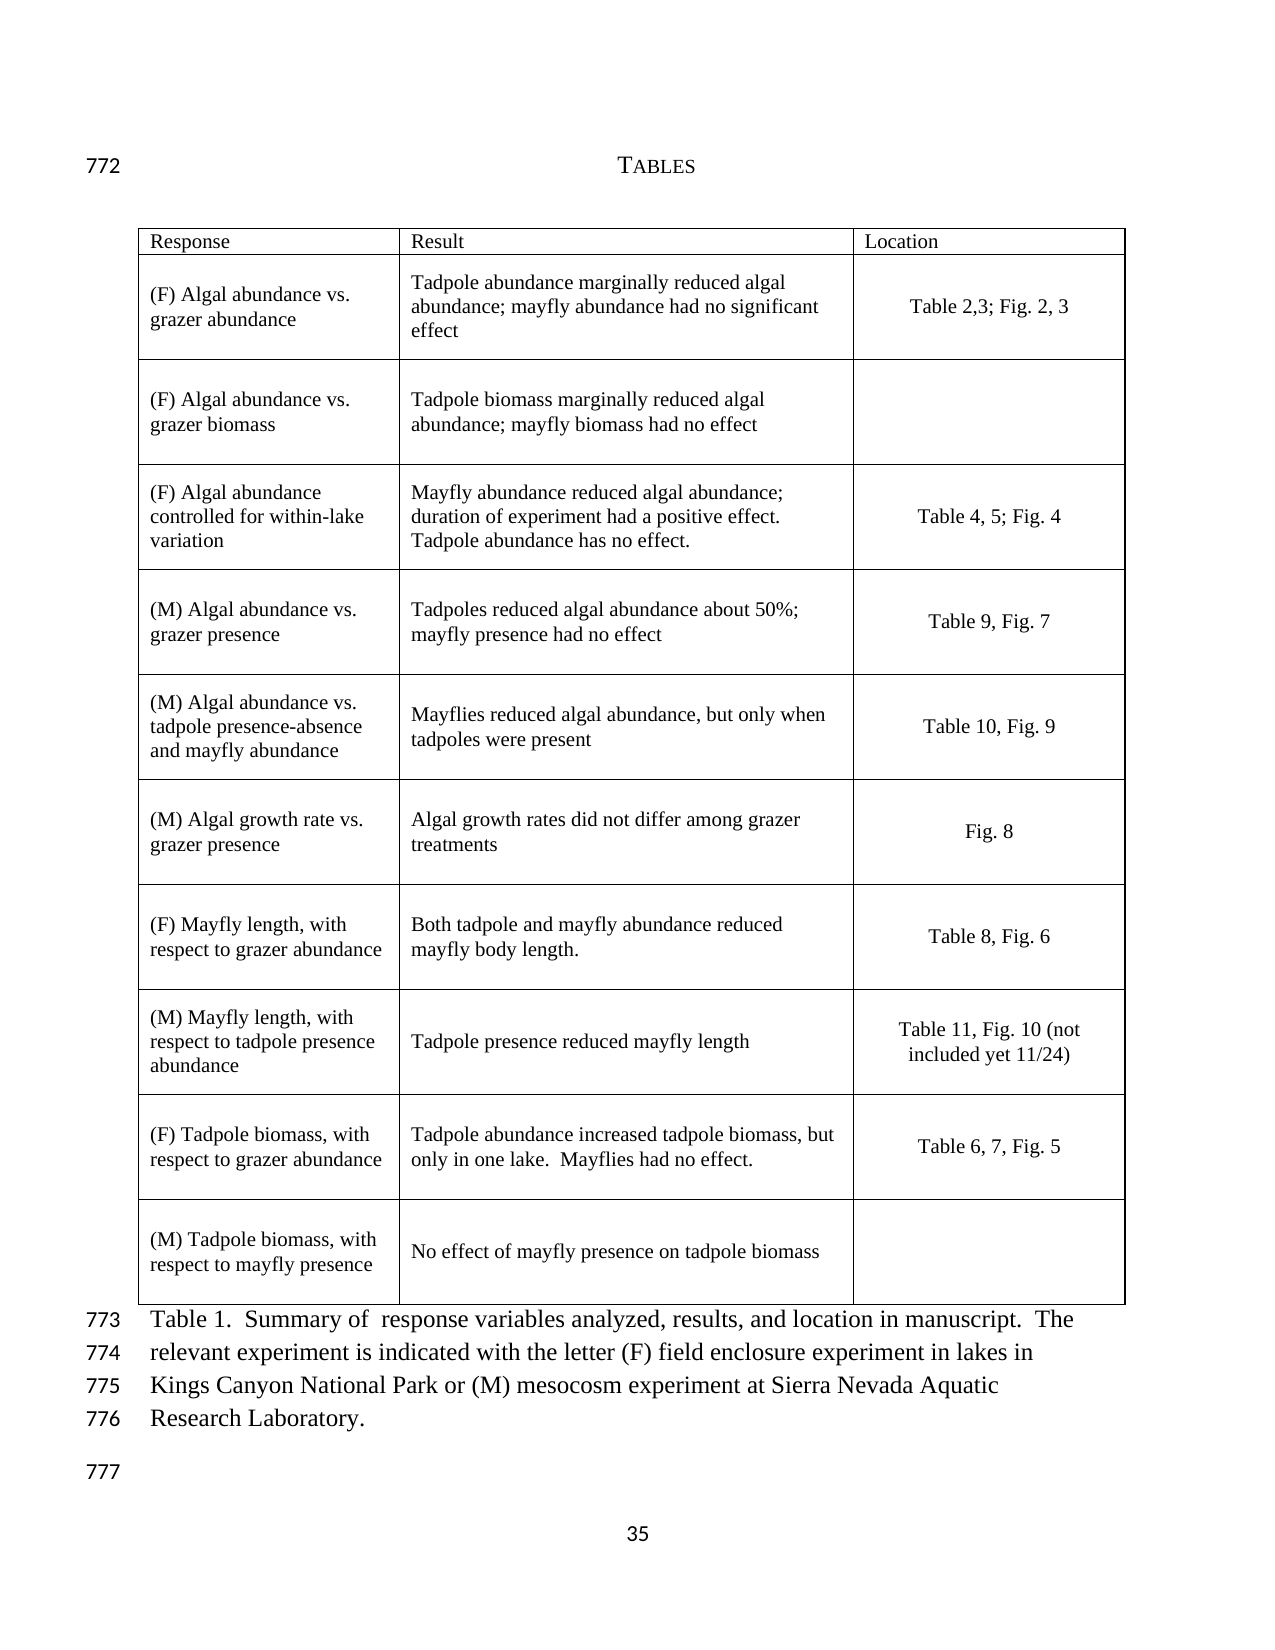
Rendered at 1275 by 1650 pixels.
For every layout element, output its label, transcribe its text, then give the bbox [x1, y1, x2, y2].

table_cell Tadpole biomass marginally reduced algal abundance; mayfly biomass had no effect [400, 360, 853, 463]
table_header Result [400, 229, 853, 253]
table_cell (M) Mayfly length, with respect to tadpole presence abundance [139, 990, 399, 1093]
table_cell Tadpole presence reduced mayfly length [400, 990, 853, 1093]
table_cell Fig. 8 [854, 780, 1124, 883]
table_cell Table 9, Fig. 7 [854, 570, 1124, 673]
table_cell Table 10, Fig. 9 [854, 675, 1124, 778]
table_cell (F) Algal abundance vs. grazer abundance [139, 255, 399, 358]
table_cell Table 6, 7, Fig. 5 [854, 1095, 1124, 1198]
text Tables [150, 150, 1087, 179]
table_header Location [854, 229, 1124, 253]
table_cell (M) Algal abundance vs. grazer presence [139, 570, 399, 673]
table_cell Table 8, Fig. 6 [854, 885, 1124, 988]
table_cell (F) Algal abundance vs. grazer biomass [139, 360, 399, 463]
table_cell Tadpoles reduced algal abundance about 50%; mayfly presence had no effect [400, 570, 853, 673]
text Table 1. Summary of response variables analyzed, results, and location in manuscript. The relevant experiment is indicated with the letter (F) field enclosure experiment in lakes in Kings Canyon National Park or (M) mesocosm experiment at Sierra Nevada Aquatic Research Laboratory. [150, 1305, 1087, 1432]
table_cell (M) Tadpole biomass, with respect to mayfly presence [139, 1200, 399, 1303]
table_cell [854, 1200, 1124, 1303]
table_cell Table 11, Fig. 10 (not included yet 11/24) [854, 990, 1124, 1093]
table_cell (F) Tadpole biomass, with respect to grazer abundance [139, 1095, 399, 1198]
table_cell Algal growth rates did not differ among grazer treatments [400, 780, 853, 883]
table_cell Both tadpole and mayfly abundance reduced mayfly body length. [400, 885, 853, 988]
table_cell [854, 360, 1124, 463]
table_cell (M) Algal growth rate vs. grazer presence [139, 780, 399, 883]
table_cell (F) Mayfly length, with respect to grazer abundance [139, 885, 399, 988]
table_cell Mayfly abundance reduced algal abundance; duration of experiment had a positive effect. Tadpole abundance has no effect. [400, 465, 853, 568]
table_cell Table 2,3; Fig. 2, 3 [854, 255, 1124, 358]
table_cell Table 4, 5; Fig. 4 [854, 465, 1124, 568]
table_cell Mayflies reduced algal abundance, but only when tadpoles were present [400, 675, 853, 778]
table_cell Tadpole abundance increased tadpole biomass, but only in one lake. Mayflies had no effect. [400, 1095, 853, 1198]
table_cell (F) Algal abundance controlled for within-lake variation [139, 465, 399, 568]
table_cell (M) Algal abundance vs. tadpole presence-absence and mayfly abundance [139, 675, 399, 778]
table_cell Tadpole abundance marginally reduced algal abundance; mayfly abundance had no significant effect [400, 255, 853, 358]
table_cell No effect of mayfly presence on tadpole biomass [400, 1200, 853, 1303]
table_header Response [139, 229, 399, 253]
